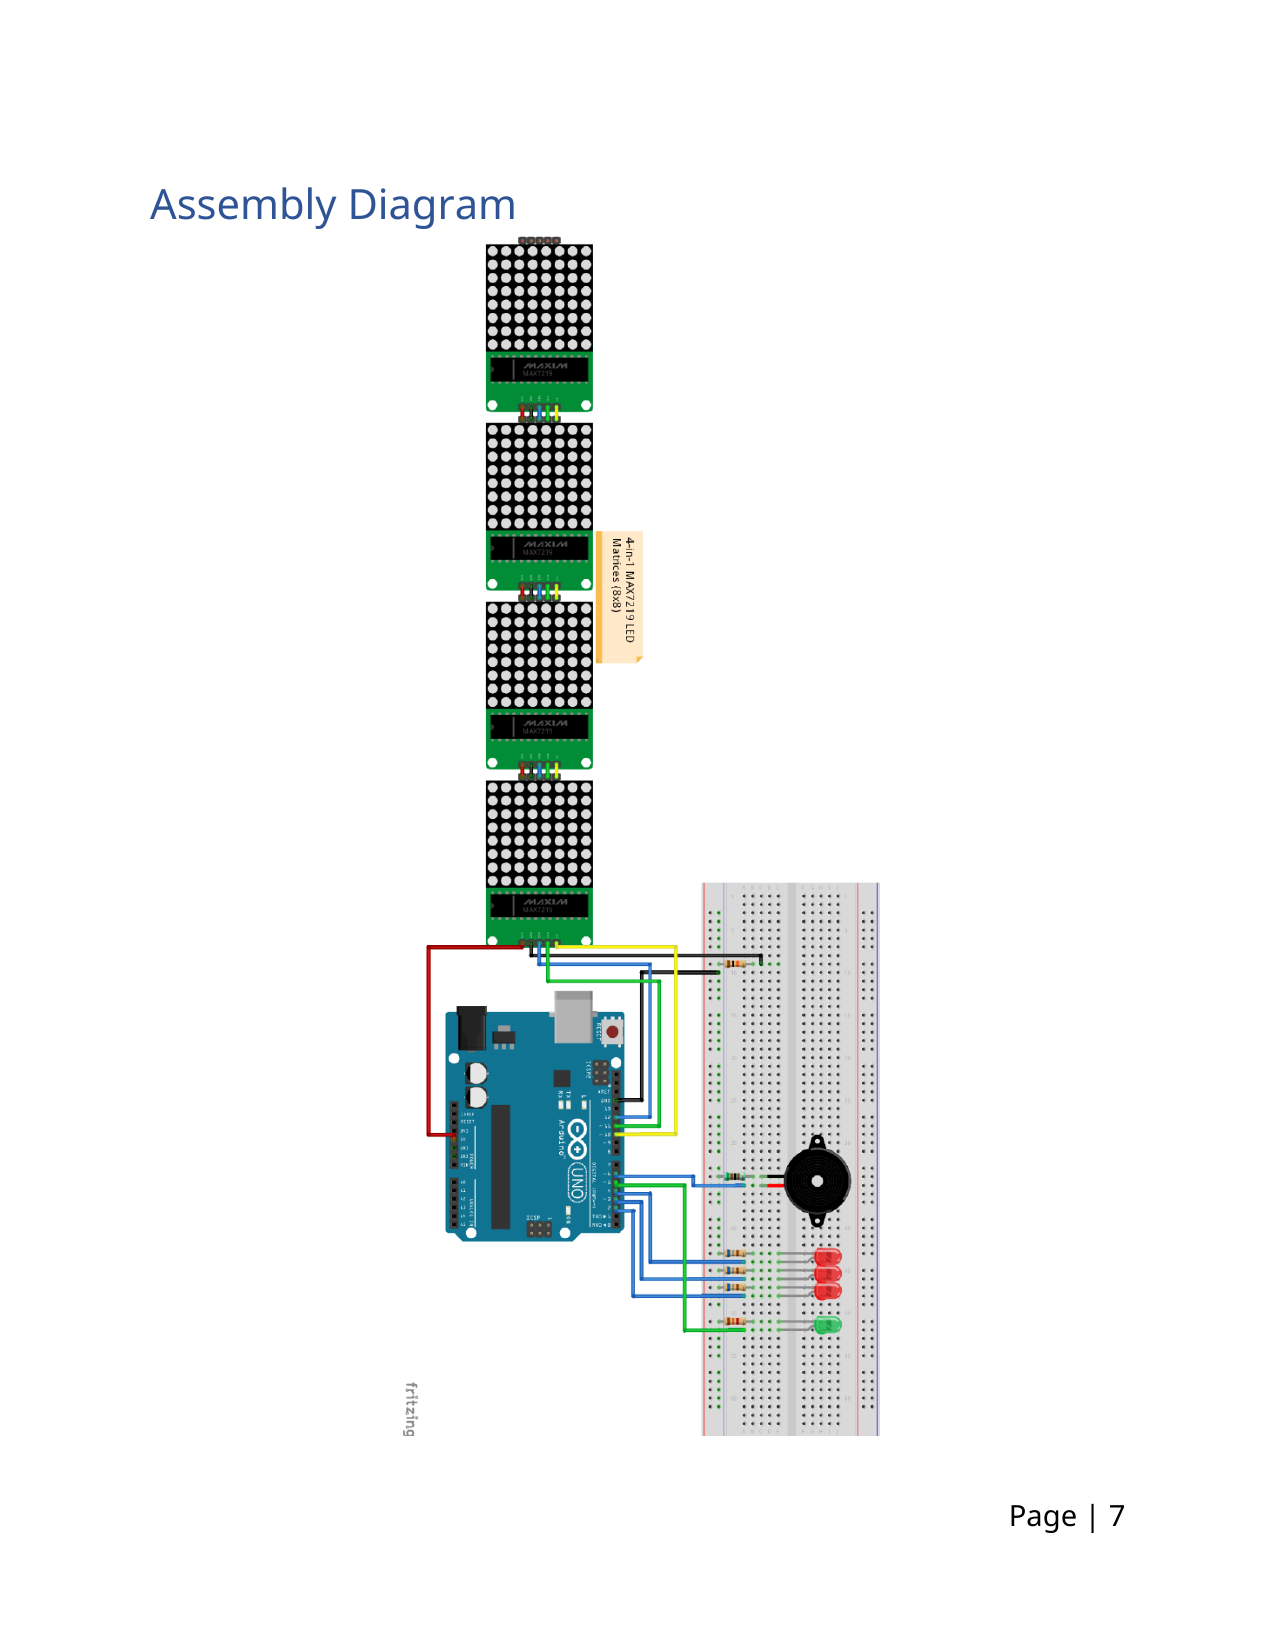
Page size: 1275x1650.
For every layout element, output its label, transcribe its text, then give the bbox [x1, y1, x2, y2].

picture [403, 238, 880, 1435]
subtitle Assembly Diagram [150, 175, 1125, 232]
